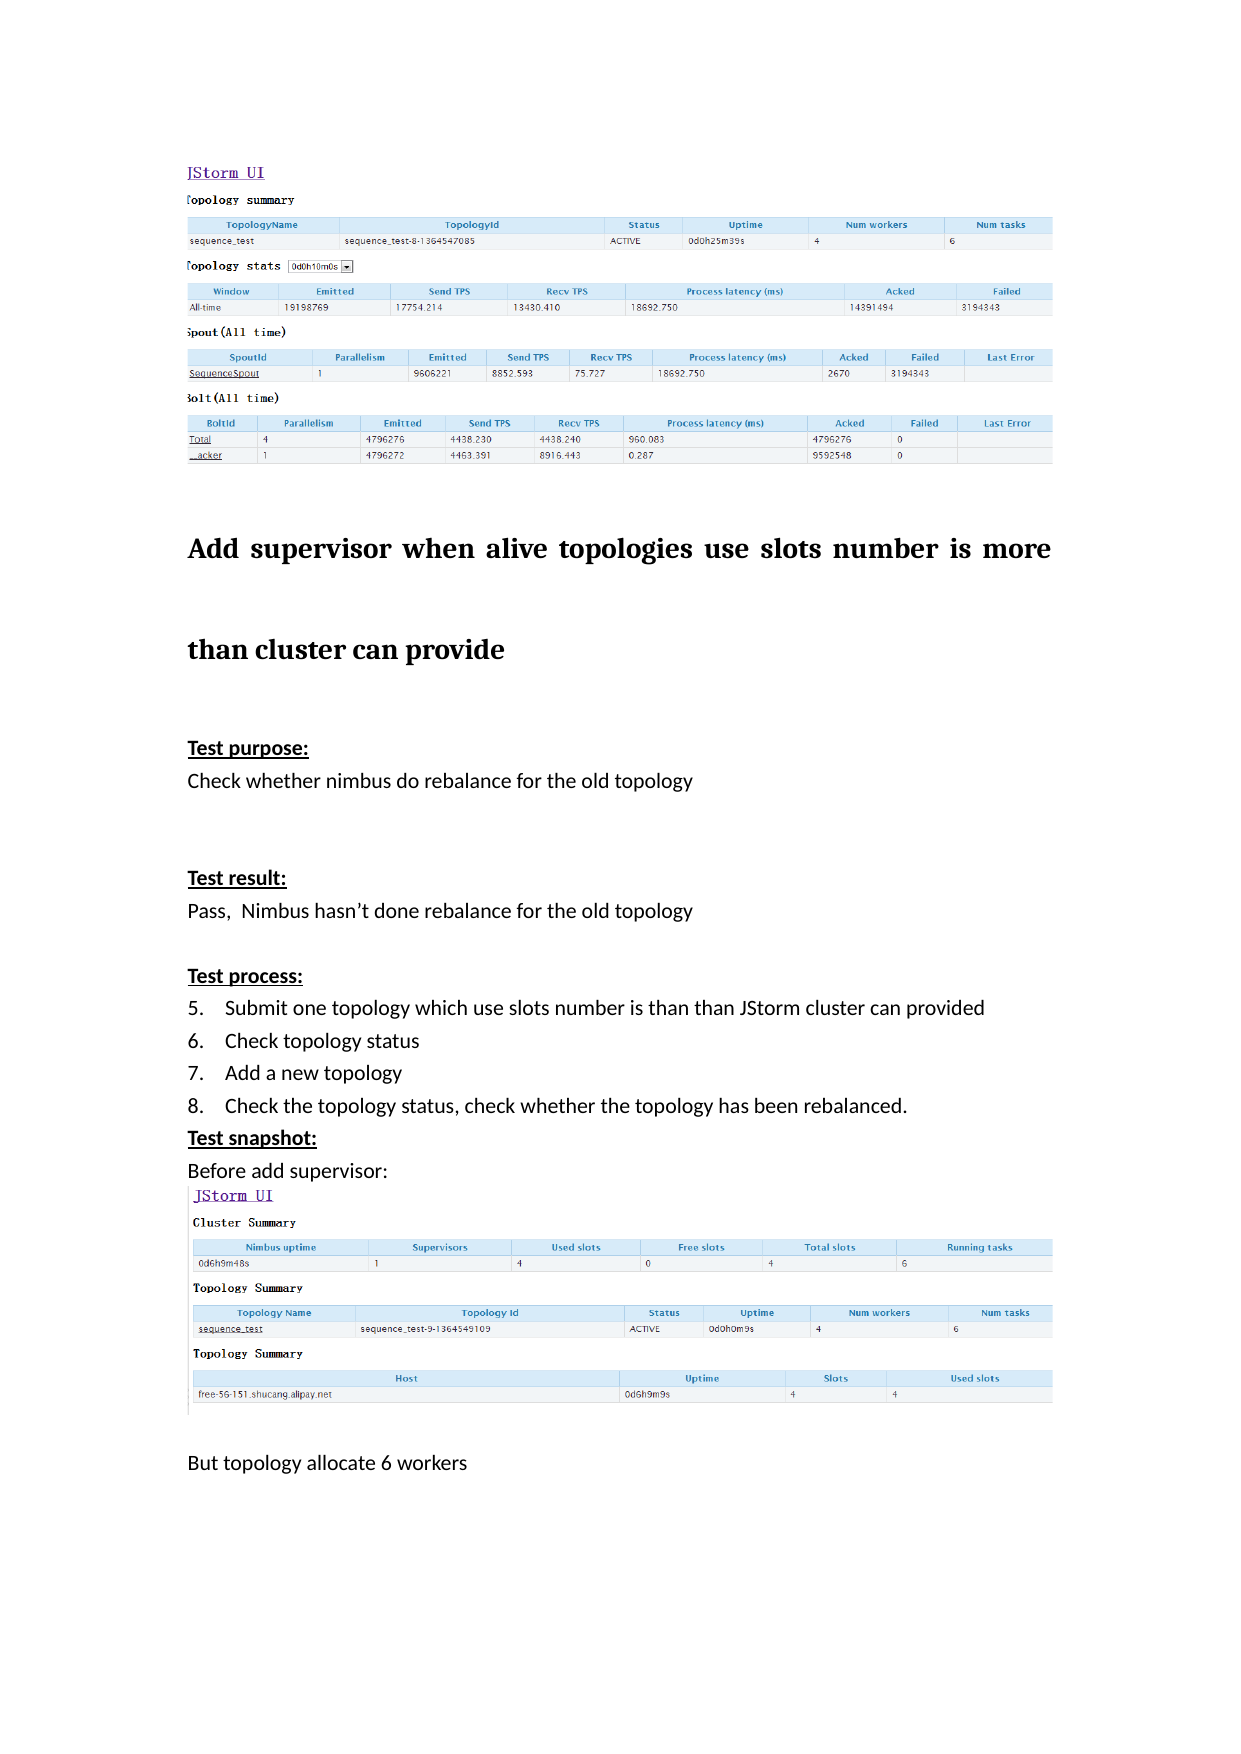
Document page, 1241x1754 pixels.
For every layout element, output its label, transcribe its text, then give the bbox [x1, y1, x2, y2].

text Pass, Nimbus hasn’t done rebalance for the old topology [187, 894, 1053, 926]
text Before add supervisor: [187, 1154, 1053, 1186]
text Test result: [187, 861, 1053, 894]
text Test process: [187, 959, 1053, 991]
text Check whether nimbus do rebalance for the old topology [187, 764, 1053, 796]
subtitle Add supervisor when alive topologies use slots number is more than cluster can provide [187, 516, 1053, 682]
list Check topology status [187, 1024, 1053, 1056]
picture [187, 1186, 1053, 1415]
text Test snapshot: [187, 1121, 1053, 1154]
text But topology allocate 6 workers [187, 1446, 1053, 1479]
text Test purpose: [187, 731, 1053, 764]
list Check the topology status, check whether the topology has been rebalanced. [187, 1089, 1053, 1121]
list Add a new topology [187, 1056, 1053, 1089]
list Submit one topology which use slots number is than than JStorm cluster can provided [187, 991, 1053, 1024]
picture [187, 162, 1053, 474]
